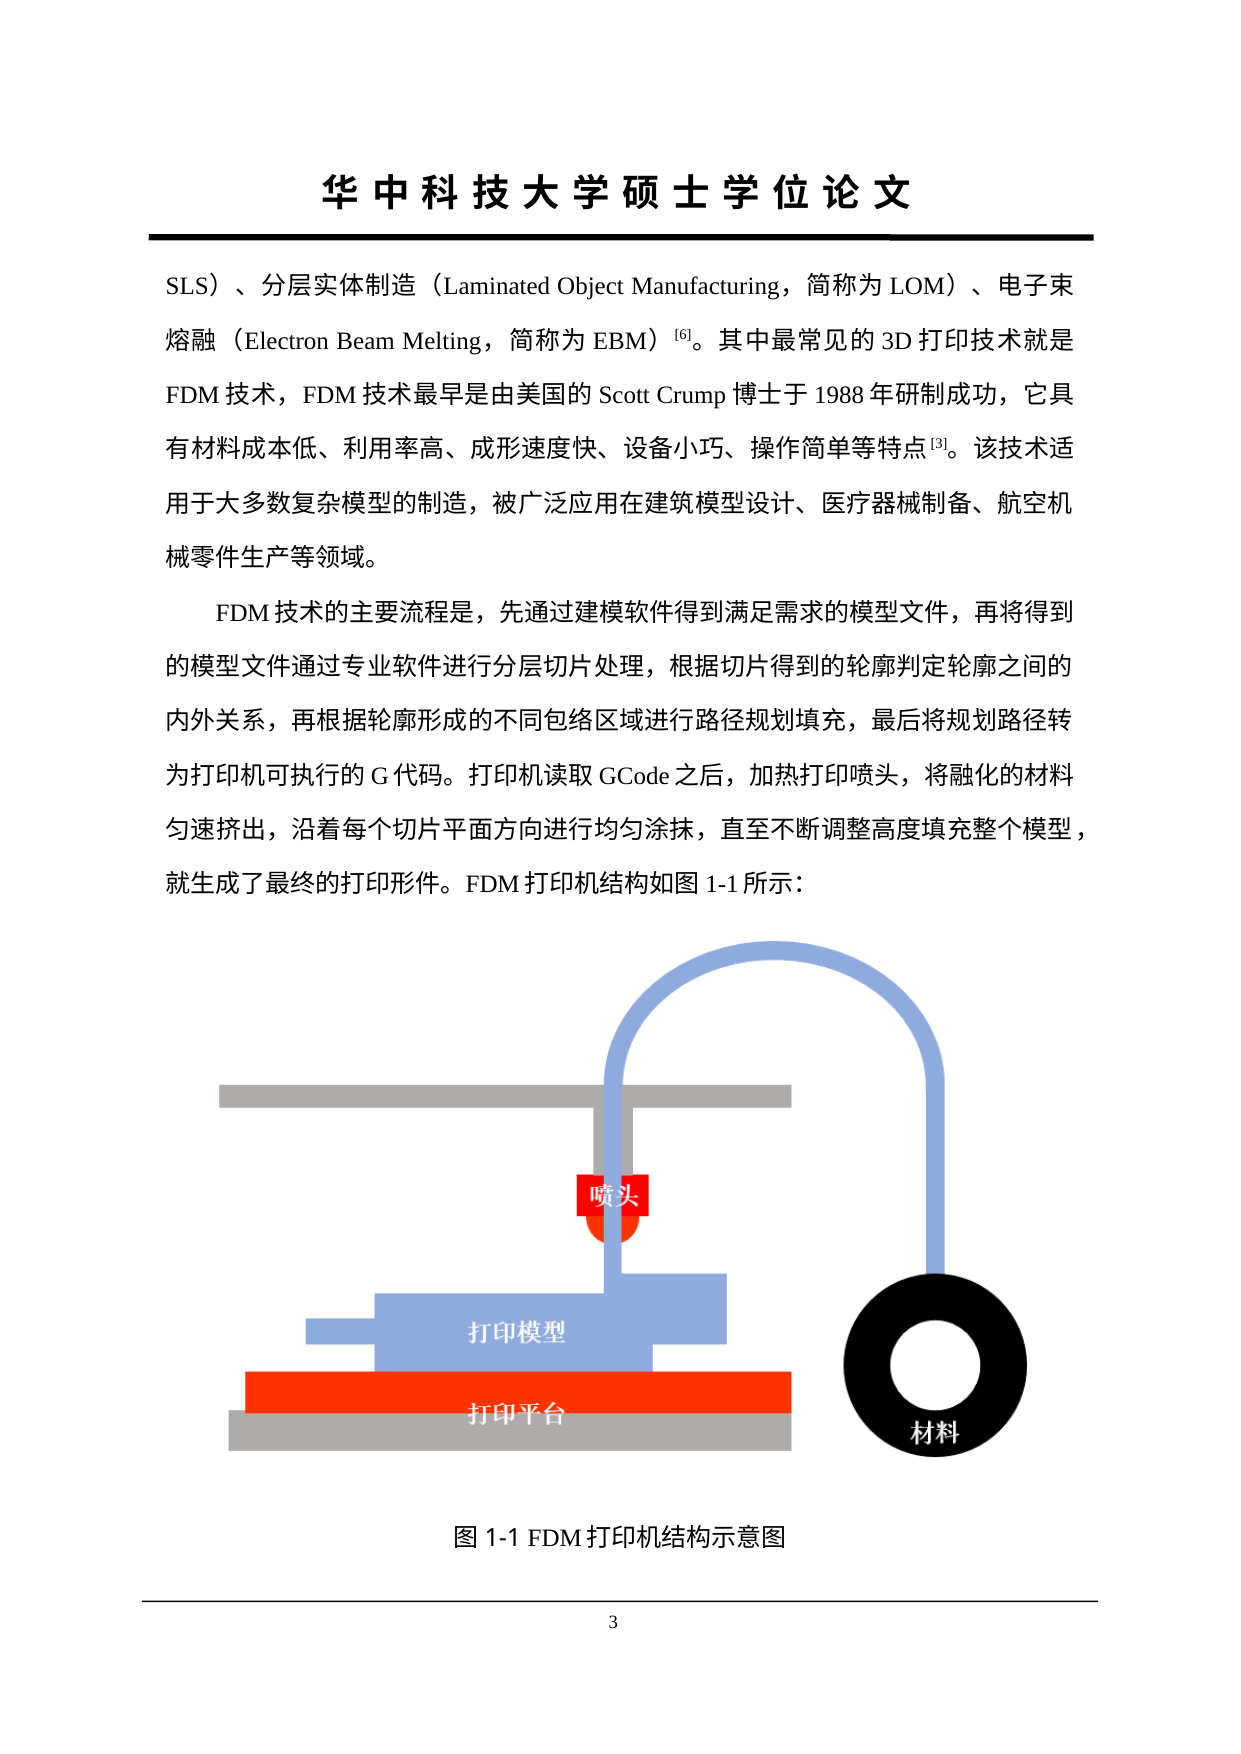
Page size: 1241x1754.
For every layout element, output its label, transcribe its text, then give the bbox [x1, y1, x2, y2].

text FDM技术的主要流程是，先通过建模软件得到满足需求的模型文件，再将得到的模型文件通过专业软件进行分层切片处理，根据切片得到的轮廓判定轮廓之间的内外关系，再根据轮廓形成的不同包络区域进行路径规划填充，最后将规划路径转为打印机可执行的G代码。打印机读取GCode之后，加热打印喷头，将融化的材料匀速挤出，沿着每个切片平面方向进行均匀涂抹，直至不断调整高度填充整个模型，就生成了最终的打印形件。FDM打印机结构如图 1-1所示： [165, 592, 1075, 900]
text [165, 266, 1075, 574]
picture [189, 918, 1051, 1503]
text 图 1-1 FDM打印机结构示意图 [165, 1517, 1075, 1553]
